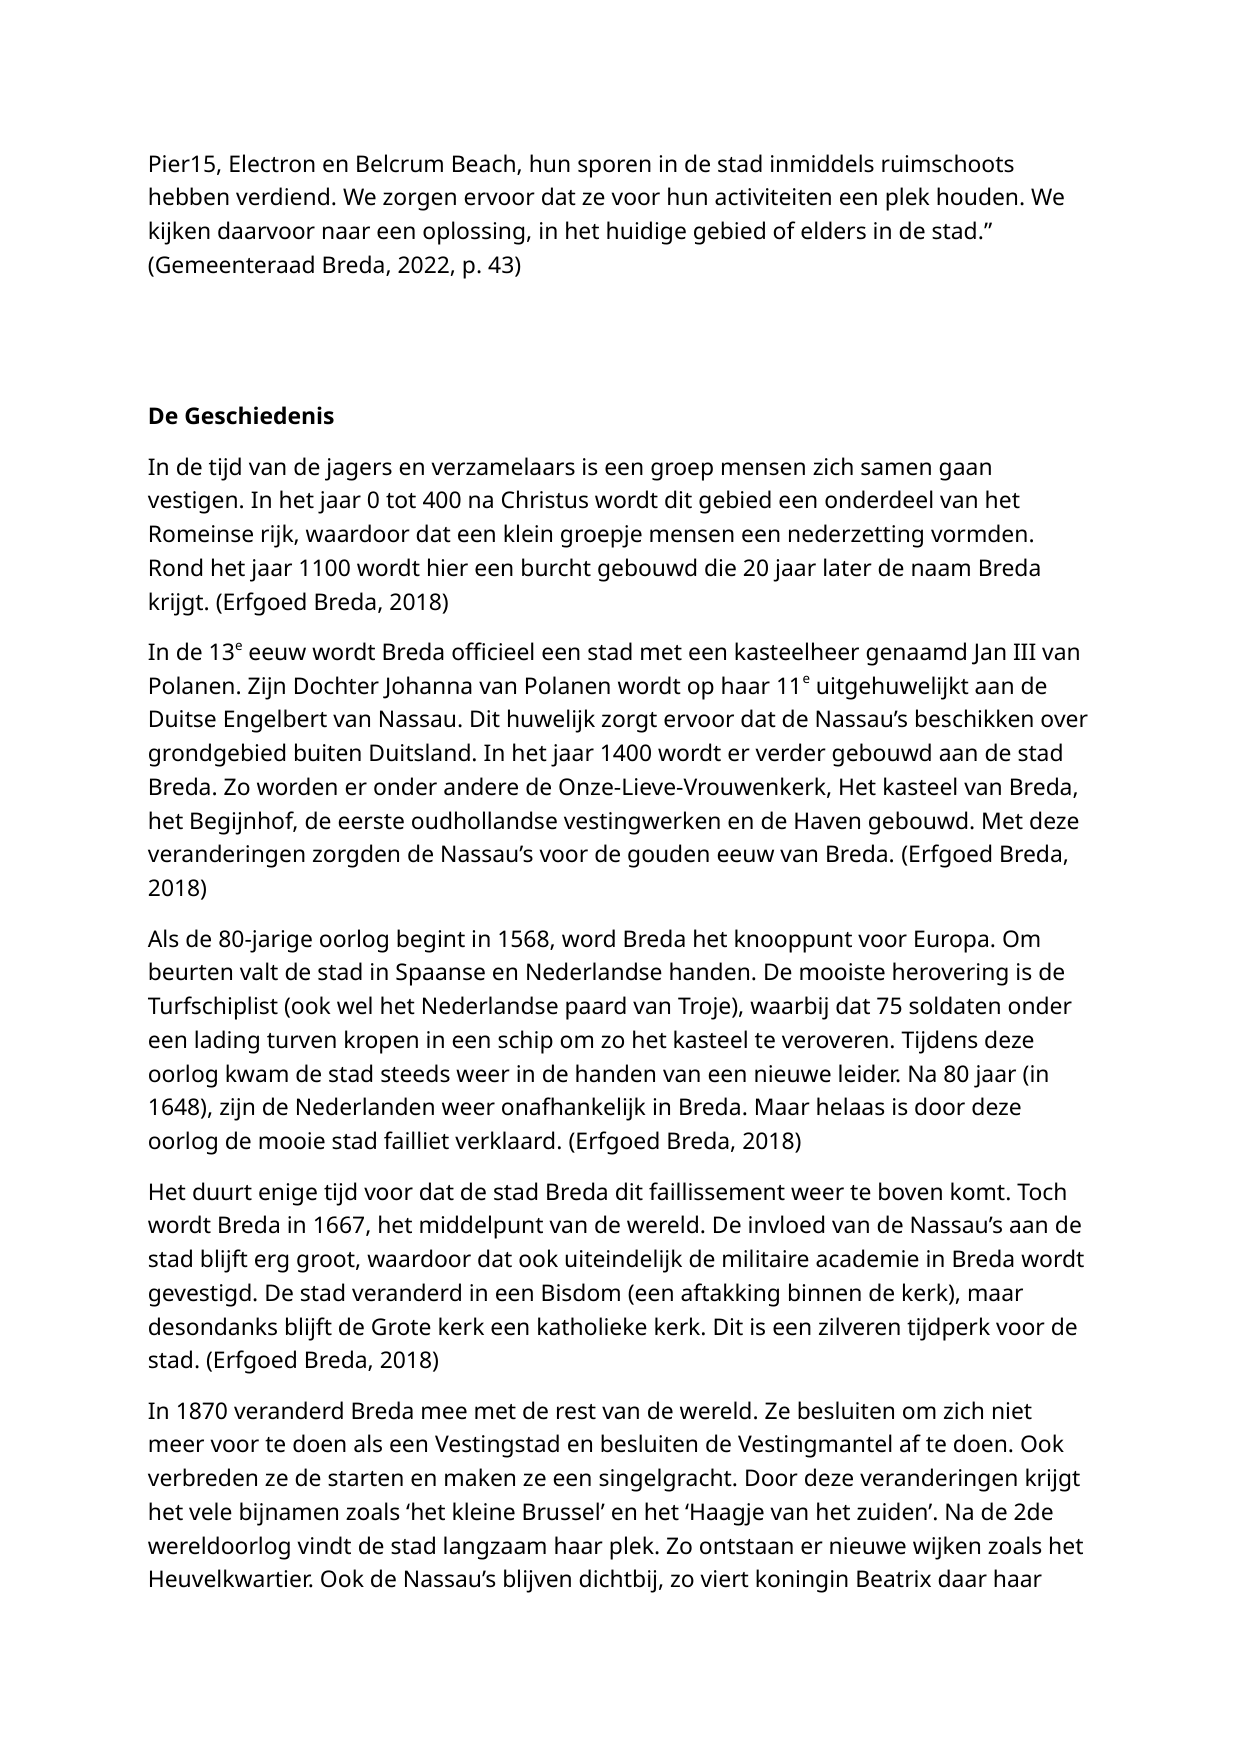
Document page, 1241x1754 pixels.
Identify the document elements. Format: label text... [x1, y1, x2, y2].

text Als de 80-jarige oorlog begint in 1568, word Breda het knooppunt voor Europa. Om beurten valt de stad in Spaanse en Nederlandse handen. De mooiste herovering is de Turfschiplist (ook wel het Nederlandse paard van Troje), waarbij dat 75 soldaten onder een lading turven kropen in een schip om zo het kasteel te veroveren. Tijdens deze oorlog kwam de stad steeds weer in de handen van een nieuwe leider. Na 80 jaar (in 1648), zijn de Nederlanden weer onafhankelijk in Breda. Maar helaas is door deze oorlog de mooie stad failliet verklaard. [148, 923, 1093, 1156]
text Het duurt enige tijd voor dat de stad Breda dit faillissement weer te boven komt. Toch wordt Breda in 1667, het middelpunt van de wereld. De invloed van de Nassau’s aan de stad blijft erg groot, waardoor dat ook uiteindelijk de militaire academie in Breda wordt gevestigd. De stad veranderd in een Bisdom (een aftakking binnen de kerk), maar desondanks blijft de Grote kerk een katholieke kerk. Dit is een zilveren tijdperk voor de stad. [148, 1176, 1093, 1376]
text De Geschiedenis [148, 400, 1093, 431]
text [148, 1395, 1093, 1595]
text In de 13e eeuw wordt Breda officieel een stad met een kasteelheer genaamd Jan III van Polanen. Zijn Dochter Johanna van Polanen wordt op haar 11e uitgehuwelijkt aan de Duitse Engelbert van Nassau. Dit huwelijk zorgt ervoor dat de Nassau’s beschikken over grondgebied buiten Duitsland. In het jaar 1400 wordt er verder gebouwd aan de stad Breda. Zo worden er onder andere de Onze-Lieve-Vrouwenkerk, Het kasteel van Breda, het Begijnhof, de eerste oudhollandse vestingwerken en de Haven gebouwd. Met deze veranderingen zorgden de Nassau’s voor de gouden eeuw van Breda. [148, 636, 1093, 903]
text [148, 148, 1093, 280]
text In de tijd van de jagers en verzamelaars is een groep mensen zich samen gaan vestigen. In het jaar 0 tot 400 na Christus wordt dit gebied een onderdeel van het Romeinse rijk, waardoor dat een klein groepje mensen een nederzetting vormden. Rond het jaar 1100 wordt hier een burcht gebouwd die 20 jaar later de naam Breda krijgt. [148, 451, 1093, 617]
